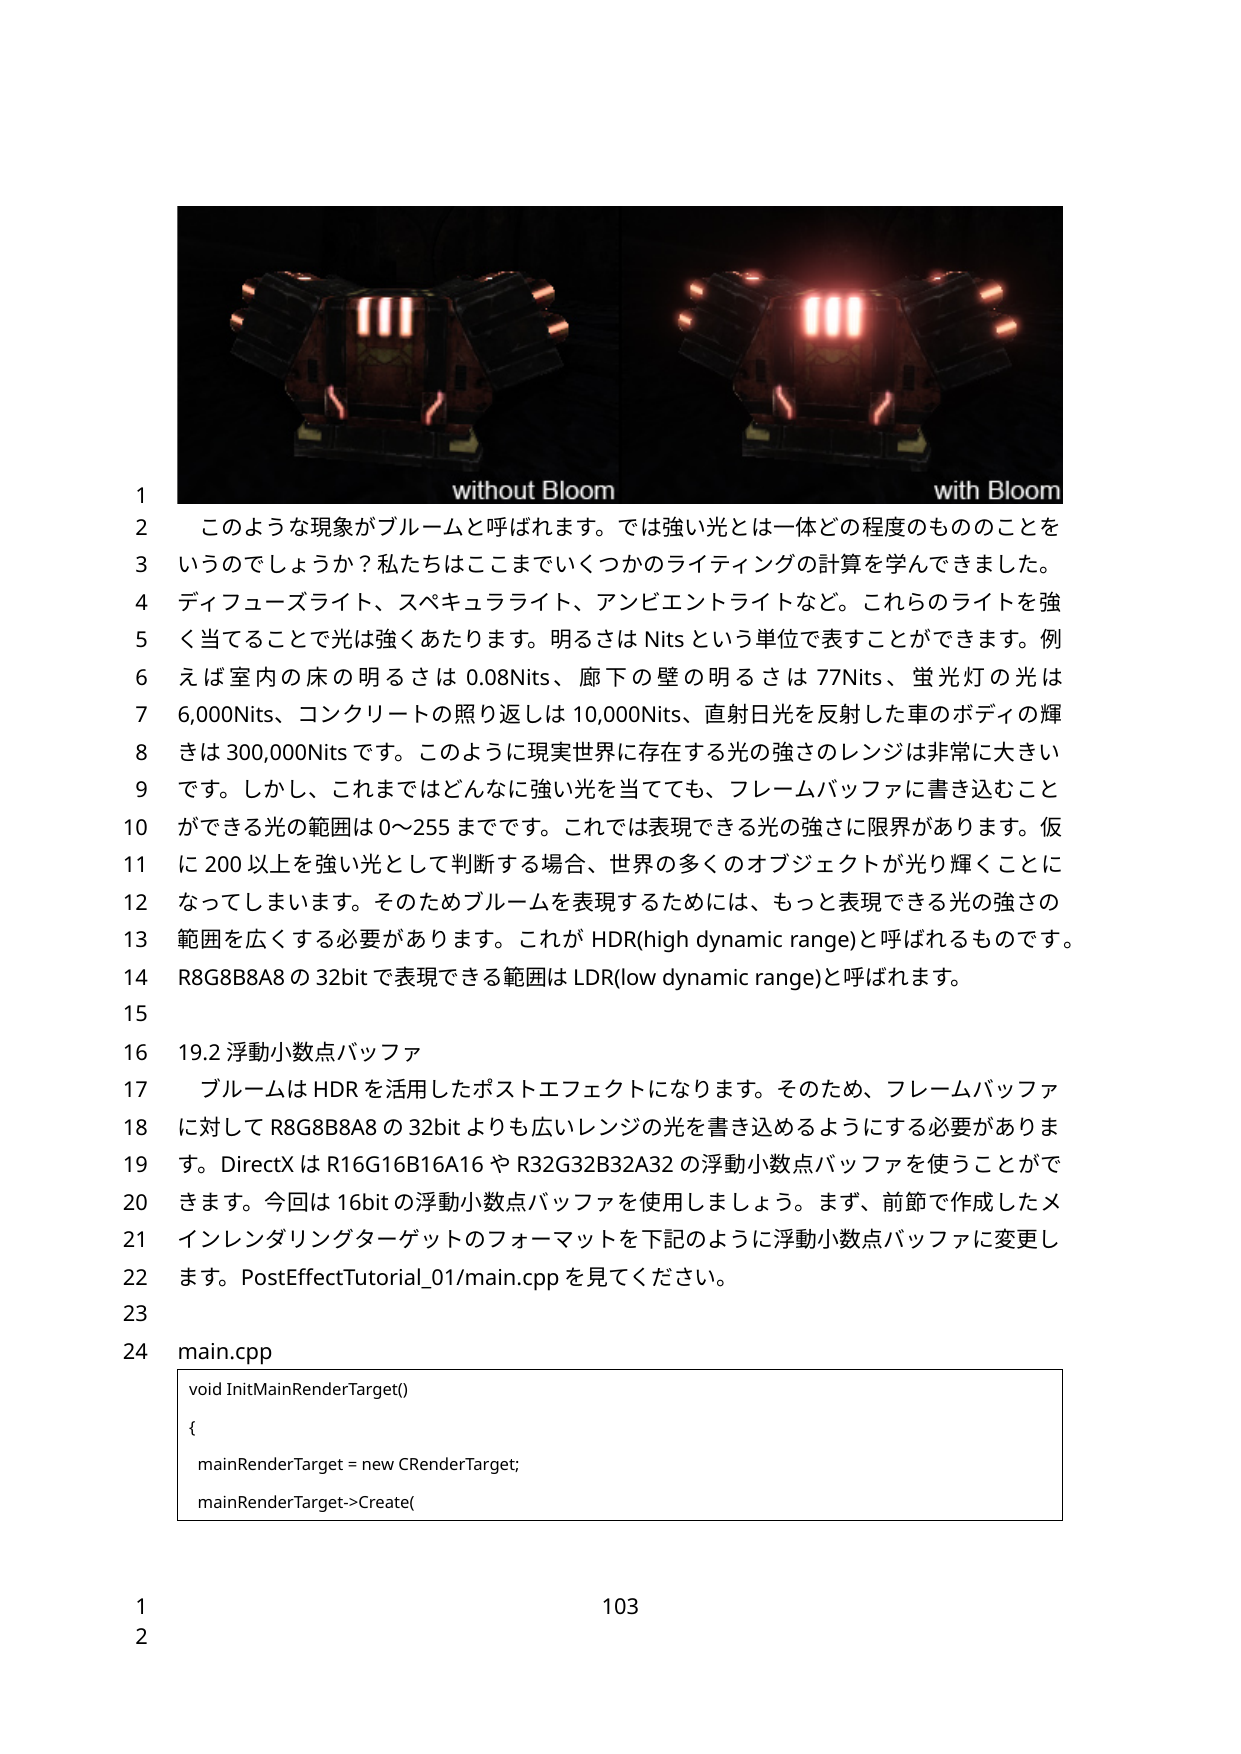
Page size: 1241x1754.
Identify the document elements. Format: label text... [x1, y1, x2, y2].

picture [177, 206, 1063, 504]
text ブルームはHDRを活用したポストエフェクトになります。そのため、フレームバッファに対してR8G8B8A8の32bitよりも広いレンジの光を書き込めるようにする必要があります。DirectXはR16G16B16A16やR32G32B32A32の浮動小数点バッファを使うことができます。今回は16bitの浮動小数点バッファを使用しましょう。まず、前節で作成したメインレンダリングターゲットのフォーマットを下記のように浮動小数点バッファに変更します。PostEffectTutorial_01/main.cppを見てください。 [177, 1069, 1063, 1294]
text このような現象がブルームと呼ばれます。では強い光とは一体どの程度のもののことをいうのでしょうか？私たちはここまでいくつかのライティングの計算を学んできました。ディフューズライト、スペキュラライト、アンビエントライトなど。これらのライトを強く当てることで光は強くあたります。明るさはNitsという単位で表すことができます。例えば室内の床の明るさは0.08Nits、廊下の壁の明るさは77Nits、蛍光灯の光は6,000Nits、コンクリートの照り返しは10,000Nits、直射日光を反射した車のボディの輝きは300,000Nitsです。このように現実世界に存在する光の強さのレンジは非常に大きいです。しかし、これまではどんなに強い光を当てても、フレームバッファに書き込むことができる光の範囲は0～255までです。これでは表現できる光の強さに限界があります。仮に200以上を強い光として判断する場合、世界の多くのオブジェクトが光り輝くことになってしまいます。そのためブルームを表現するためには、もっと表現できる光の強さの範囲を広くする必要があります。これがHDR(high dynamic range)と呼ばれるものです。R8G8B8A8の32bitで表現できる範囲はLDR(low dynamic range)と呼ばれます。 [177, 507, 1063, 994]
text 19.2 浮動小数点バッファ [177, 1032, 1063, 1069]
text main.cpp [177, 1332, 1063, 1369]
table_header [178, 1370, 1062, 1520]
